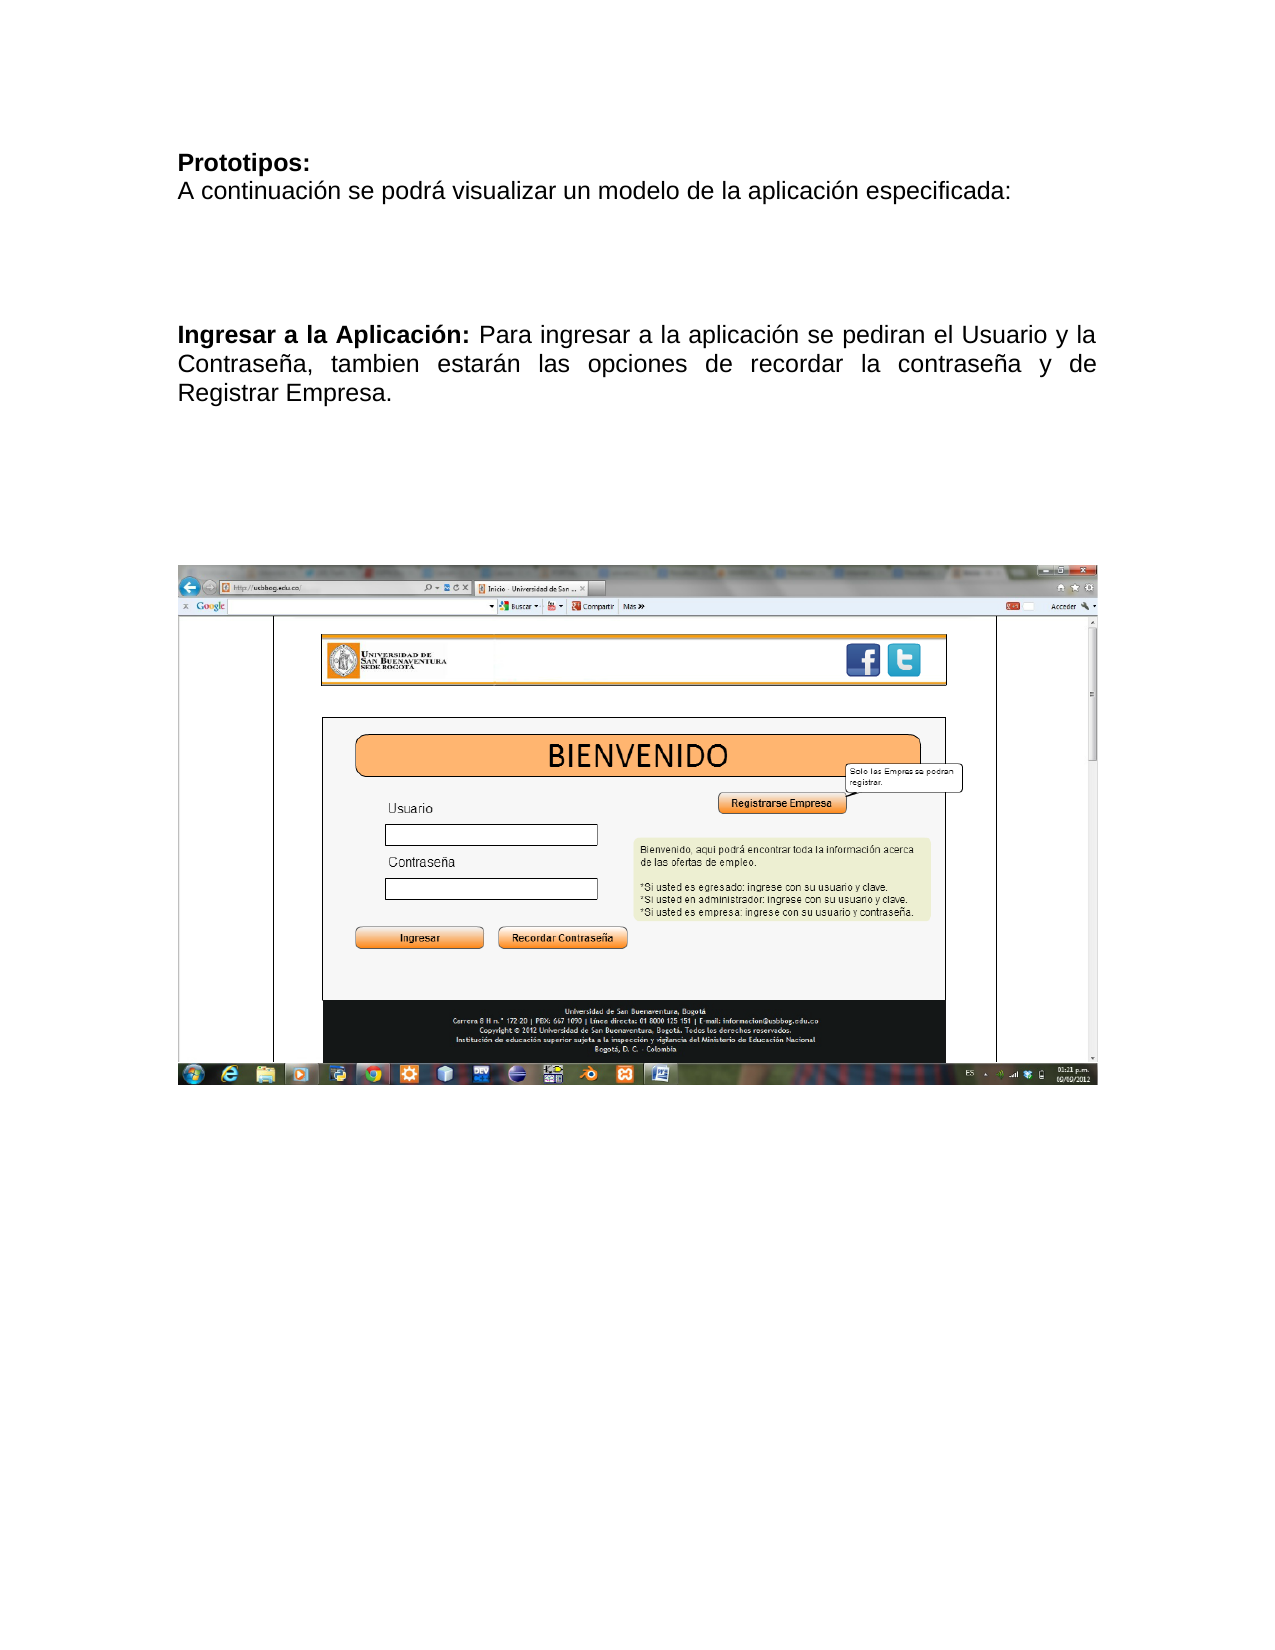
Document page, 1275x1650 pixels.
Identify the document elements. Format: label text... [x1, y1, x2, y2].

text Ingresar a la Aplicación: Para ingresar a la aplicación se pediran el Usuario y la Contraseña, tambien estarán las opciones de recordar la contraseña y de Registrar Empresa. [177, 320, 1098, 406]
text A continuación se podrá visualizar un modelo de la aplicación especificada: [177, 176, 1098, 205]
picture [177, 565, 1098, 1085]
text Prototipos: [177, 148, 1098, 176]
